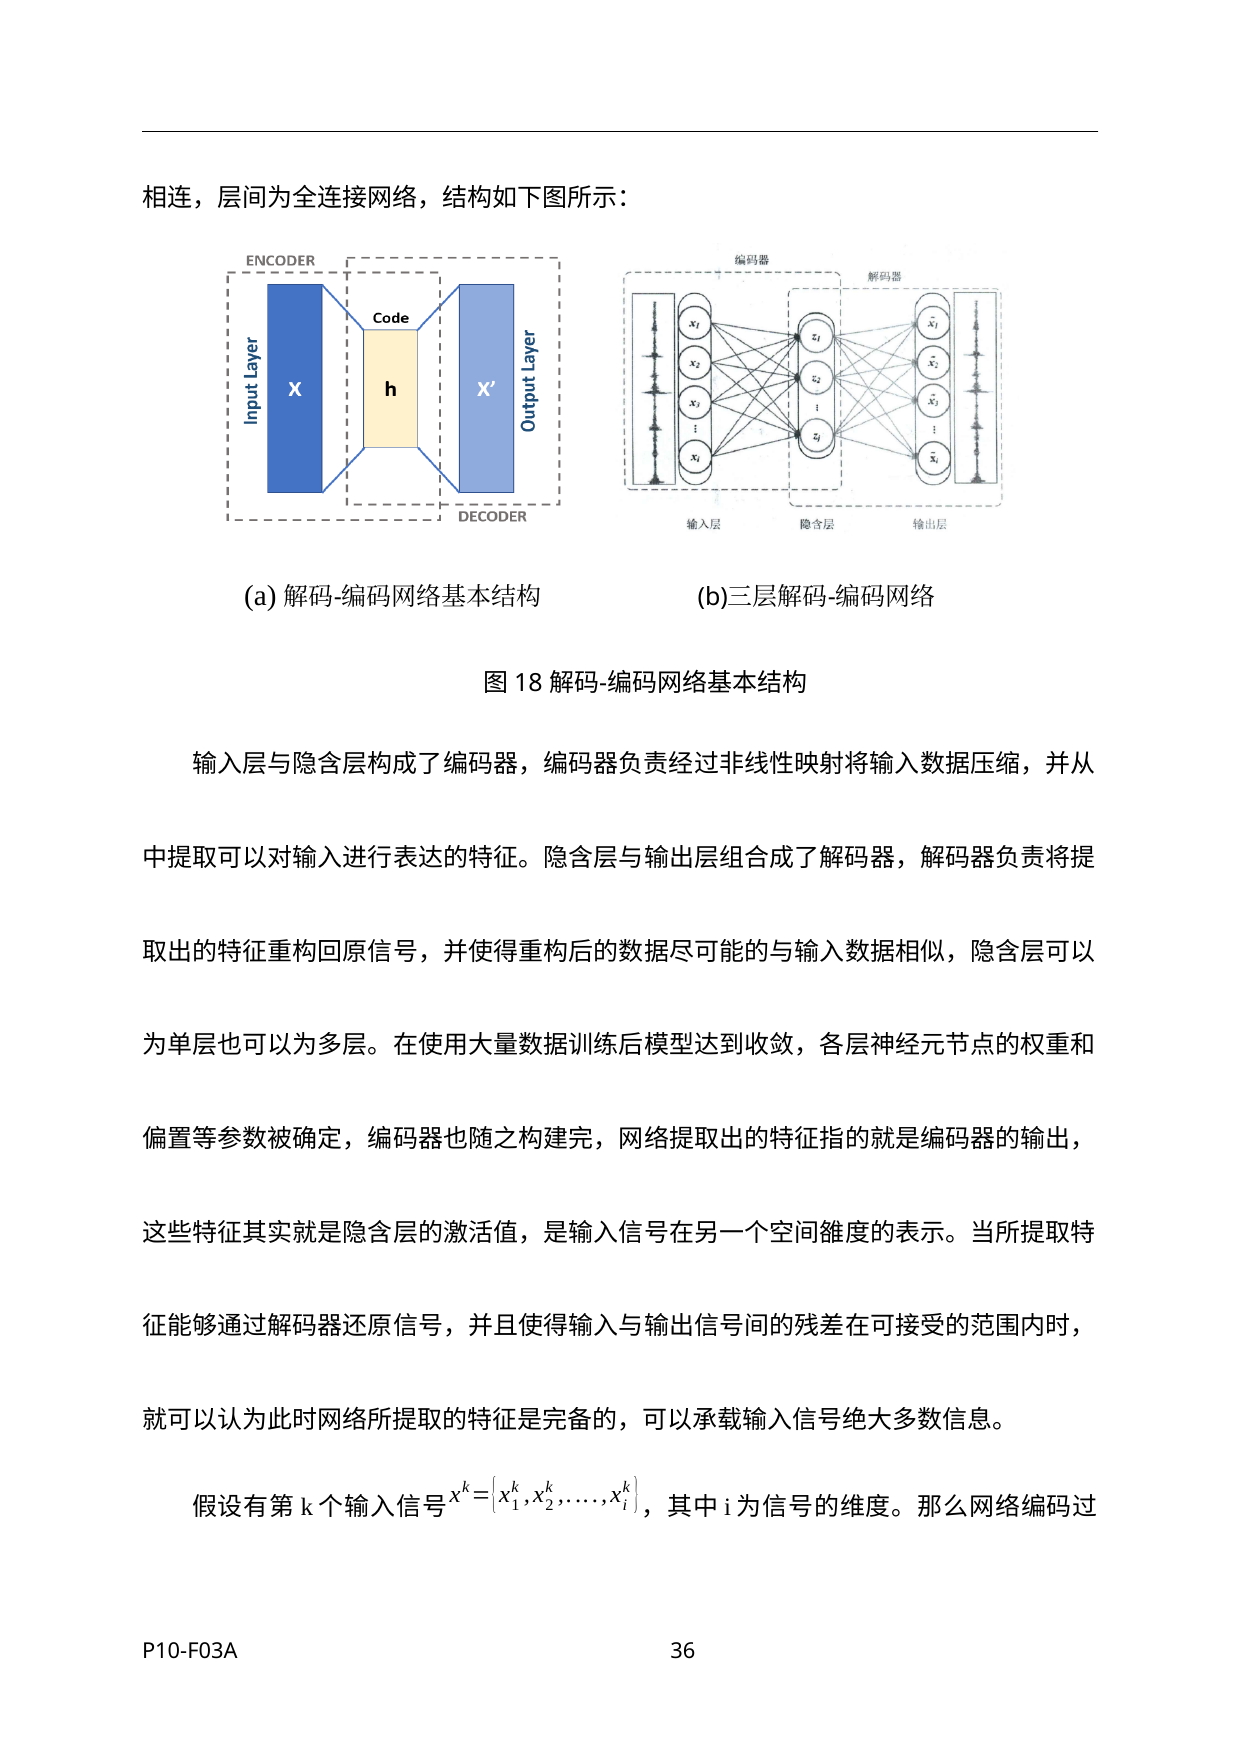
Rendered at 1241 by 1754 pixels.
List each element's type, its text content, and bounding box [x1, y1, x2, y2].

picture [218, 243, 589, 532]
table_header (b)三层解码-编码网络 [600, 243, 1033, 646]
text 输入层与隐含层构成了编码器，编码器负责经过非线性映射将输入数据压缩，并从中提取可以对输入进行表达的特征。隐含层与输出层组合成了解码器，解码器负责将提取出的特征重构回原信号，并使得重构后的数据尽可能的与输入数据相似，隐含层可以为单层也可以为多层。在使用大量数据训练后模型达到收敛，各层神经元节点的权重和偏置等参数被确定，编码器也随之构建完，网络提取出的特征指的就是编码器的输出，这些特征其实就是隐含层的激活值，是输入信号在另一个空间雒度的表示。当所提取特征能够通过解码器还原信号，并且使得输入与输出信号间的残差在可接受的范围内时，就可以认为此时网络所提取的特征是完备的，可以承载输入信号绝大多数信息。 [142, 728, 1098, 1451]
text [142, 1465, 1098, 1533]
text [142, 162, 1098, 229]
list 解码-编码网络基本结构 [142, 646, 1098, 714]
table_header 解码-编码网络基本结构 [208, 243, 600, 646]
picture [611, 243, 1019, 534]
